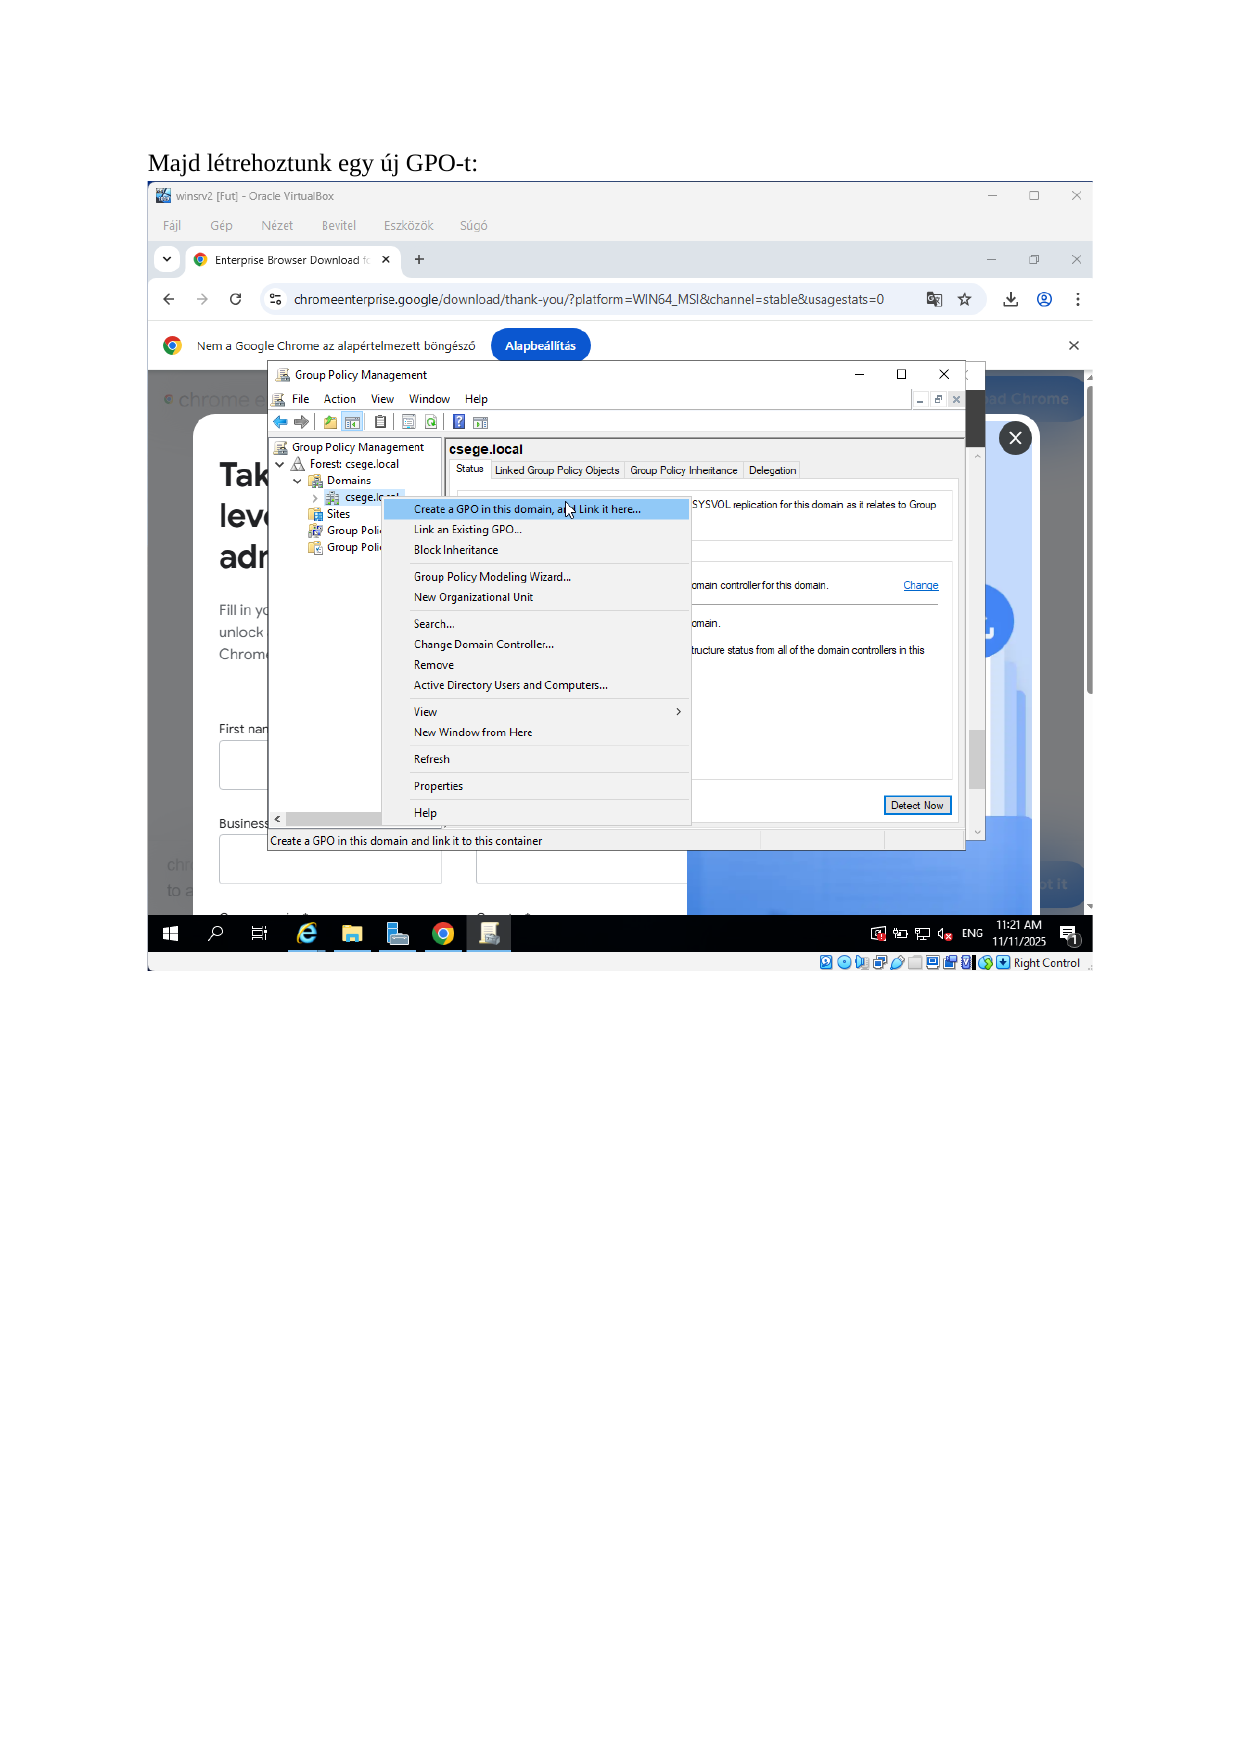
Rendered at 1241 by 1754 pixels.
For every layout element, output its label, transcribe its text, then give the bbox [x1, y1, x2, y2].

picture [147, 181, 1093, 971]
text Majd létrehoztunk egy új GPO-t: [148, 148, 1093, 181]
